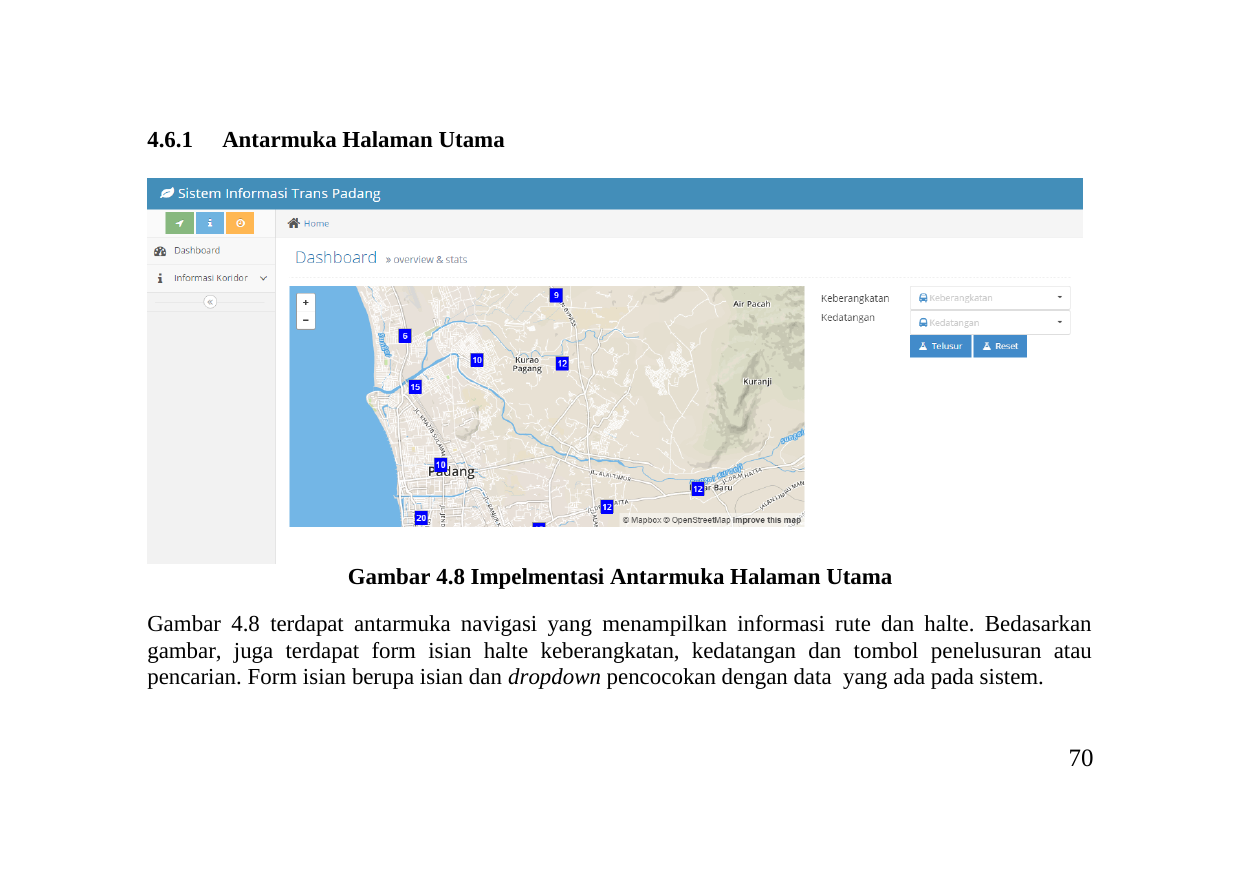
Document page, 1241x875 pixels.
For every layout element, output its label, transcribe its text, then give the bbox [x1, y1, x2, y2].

picture [147, 178, 1083, 564]
text Gambar 4.8 terdapat antarmuka navigasi yang menampilkan informasi rute dan halte. Bedasarkan gambar, juga terdapat form isian halte keberangkatan, kedatangan dan tombol penelusuran atau pencarian. Form isian berupa isian dan dropdown pencocokan dengan data yang ada pada sistem. [147, 611, 1093, 689]
subtitle Antarmuka Halaman Utama [147, 126, 1093, 153]
